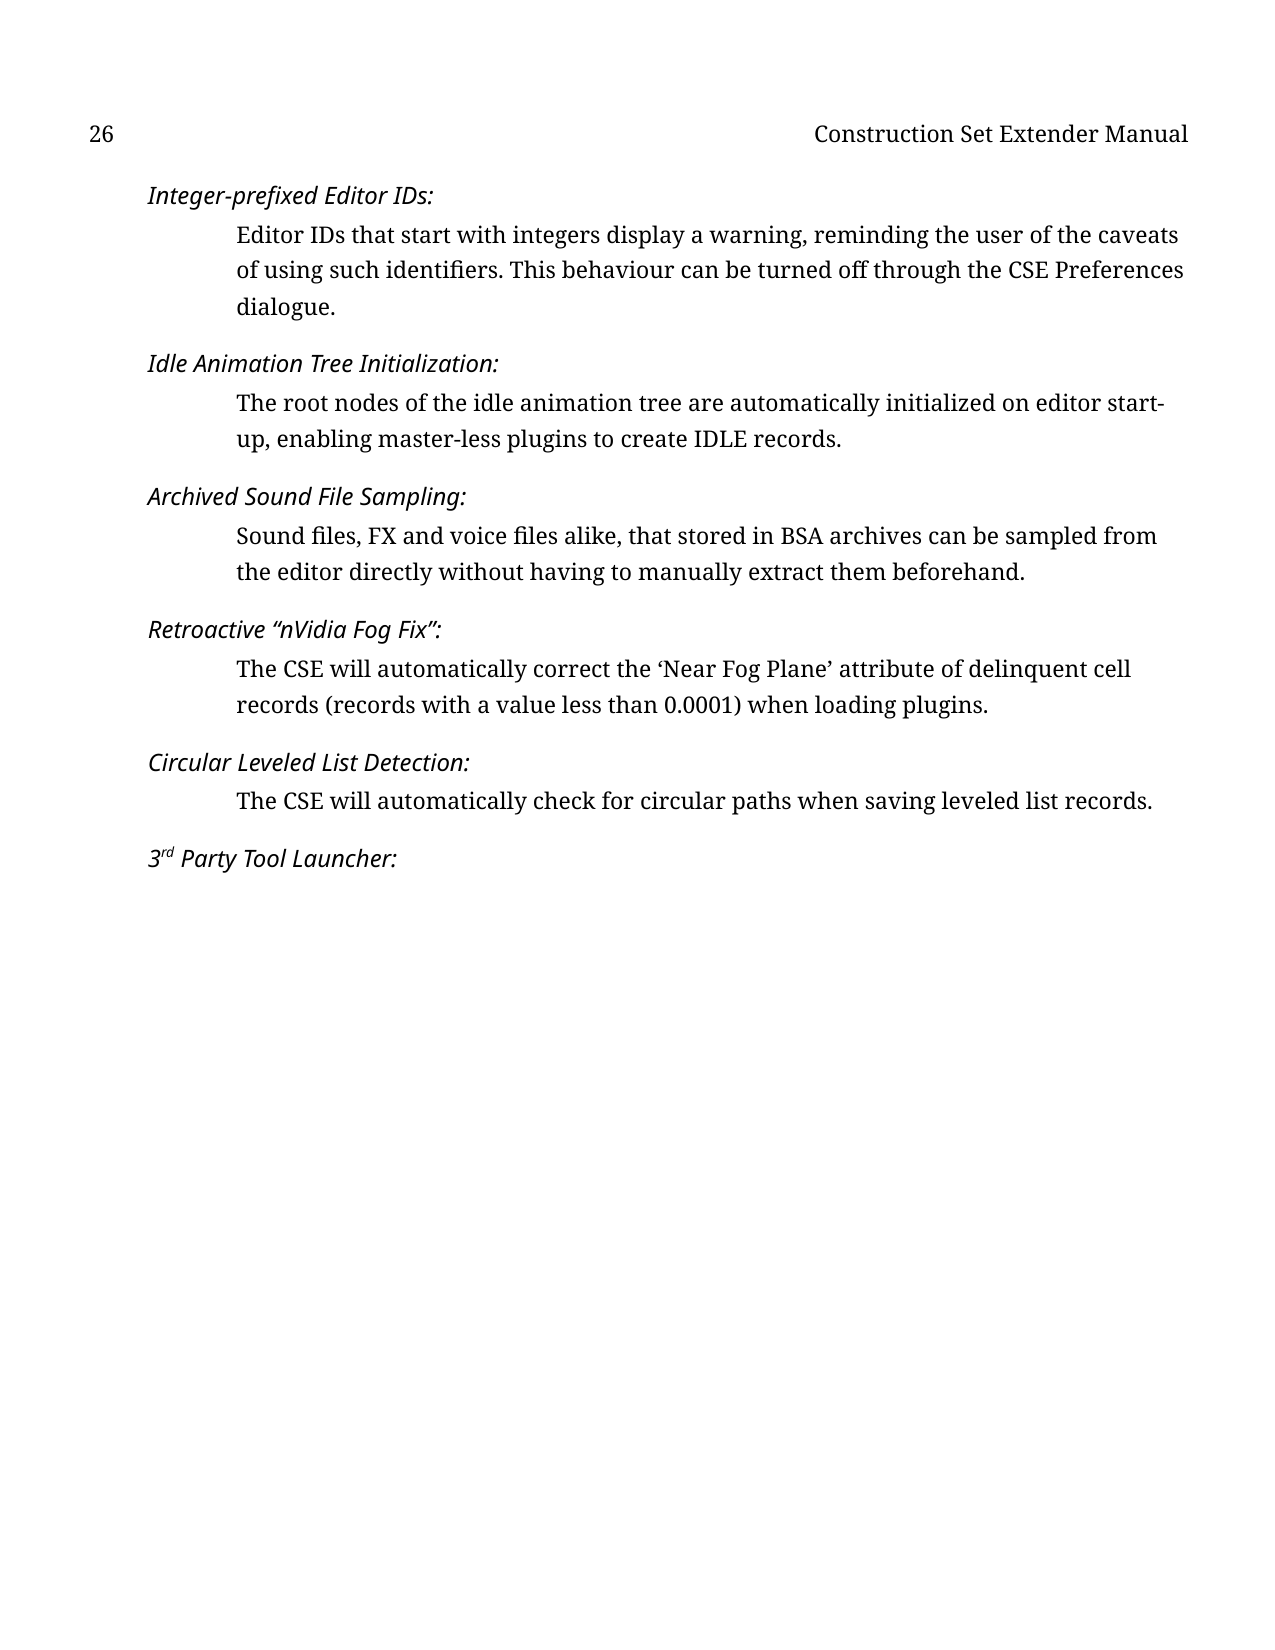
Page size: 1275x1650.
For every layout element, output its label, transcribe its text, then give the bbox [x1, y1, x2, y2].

subtitle Integer-prefixed Editor IDs: [148, 178, 1186, 211]
subtitle 3rd Party Tool Launcher: [148, 842, 1186, 875]
subtitle Archived Sound File Sampling: [148, 480, 1186, 512]
list The root nodes of the idle animation tree are automatically initialized on editor start-up, enabling master-less plugins to create IDLE records. [236, 387, 1186, 454]
subtitle Retroactive “nVidia Fog Fix”: [148, 613, 1186, 645]
subtitle Idle Animation Tree Initialization: [148, 347, 1186, 380]
list The CSE will automatically check for circular paths when saving leveled list records. [236, 785, 1186, 817]
list The CSE will automatically correct the ‘Near Fog Plane’ attribute of delinquent cell records (records with a value less than 0.0001) when loading plugins. [236, 653, 1186, 720]
list Editor IDs that start with integers display a warning, reminding the user of the caveats of using such identifiers. This behaviour can be turned off through the CSE Preferences dialogue. [236, 218, 1186, 322]
subtitle Circular Leveled List Detection: [148, 745, 1186, 778]
list Sound files, FX and voice files alike, that stored in BSA archives can be sampled from the editor directly without having to manually extract them beforehand. [236, 520, 1186, 587]
